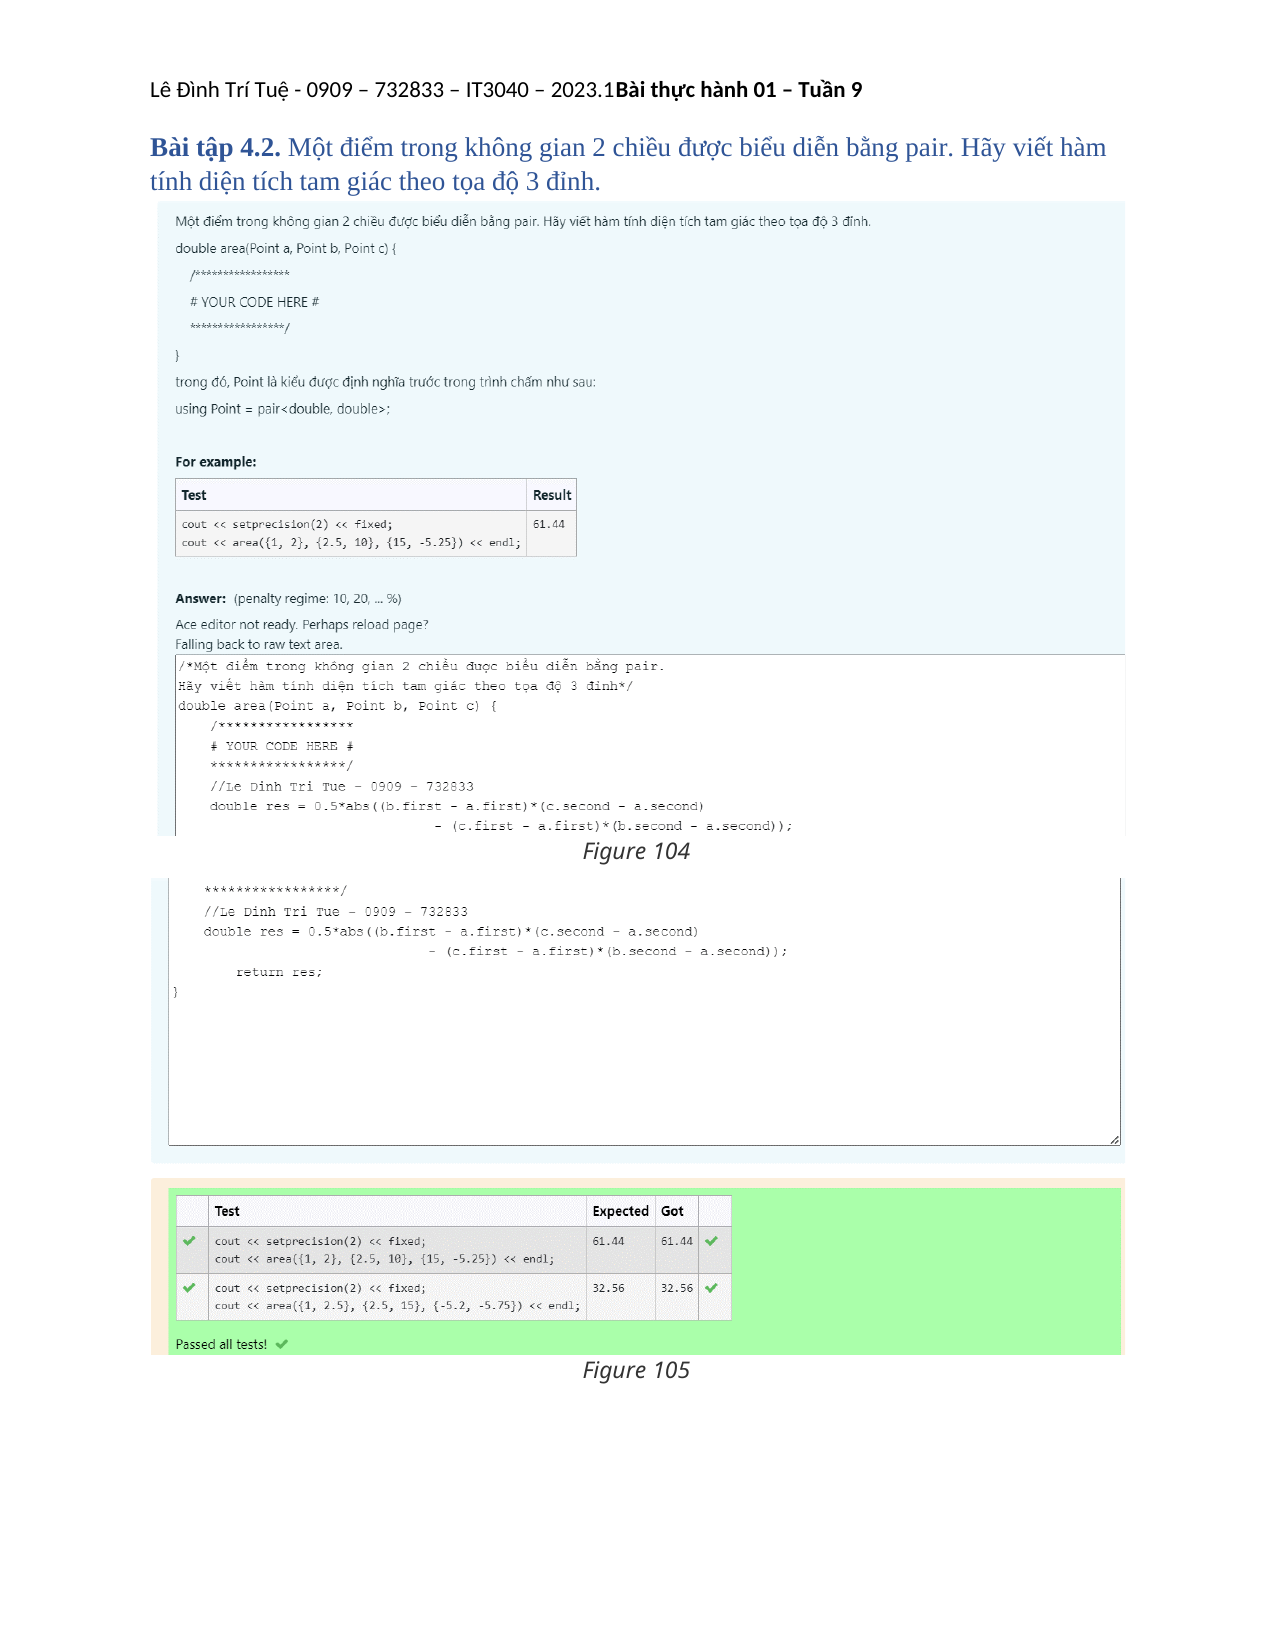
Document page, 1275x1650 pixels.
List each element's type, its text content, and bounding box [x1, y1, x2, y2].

picture [150, 198, 1125, 836]
picture [150, 878, 1125, 1355]
subtitle Bài tập 4.2. Một điểm trong không gian 2 chiều được biểu diễn bằng pair. Hãy viết hàm tính diện tích tam giác theo tọa độ 3 đỉnh. [150, 131, 1125, 196]
